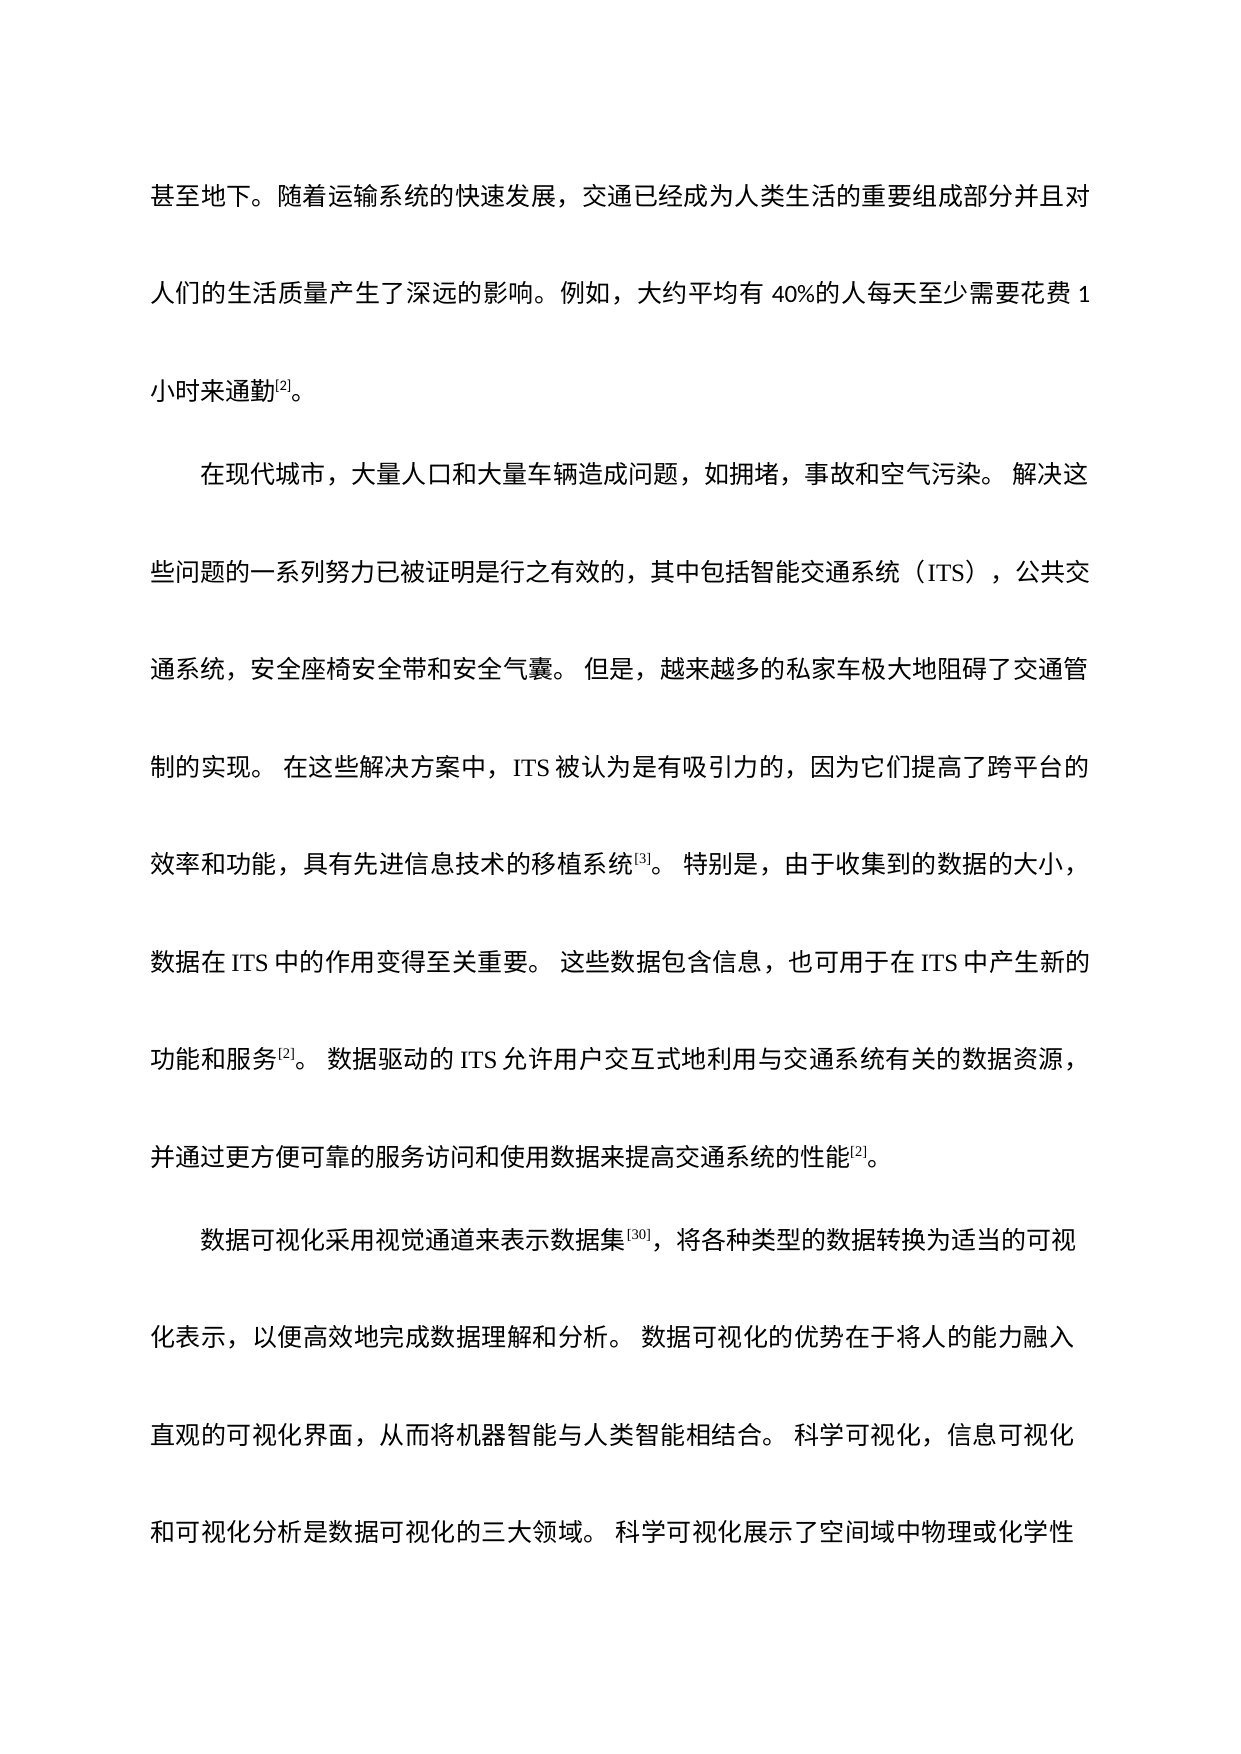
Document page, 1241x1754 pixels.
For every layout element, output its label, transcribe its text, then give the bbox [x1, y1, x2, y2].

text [150, 1206, 1077, 1563]
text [150, 162, 1090, 422]
text 在现代城市，大量人口和大量车辆造成问题，如拥堵，事故和空气污染。 解决这些问题的一系列努力已被证明是行之有效的，其中包括智能交通系统（ITS），公共交通系统，安全座椅安全带和安全气囊。 但是，越来越多的私家车极大地阻碍了交通管制的实现。 在这些解决方案中，ITS被认为是有吸引力的，因为它们提高了跨平台的效率和功能，具有先进信息技术的移植系统[3]。 特别是，由于收集到的数据的大小，数据在ITS中的作用变得至关重要。 这些数据包含信息，也可用于在ITS中产生新的功能和服务[2]。 数据驱动的ITS允许用户交互式地利用与交通系统有关的数据资源，并通过更方便可靠的服务访问和使用数据来提高交通系统的性能[2]。 [150, 440, 1090, 1188]
